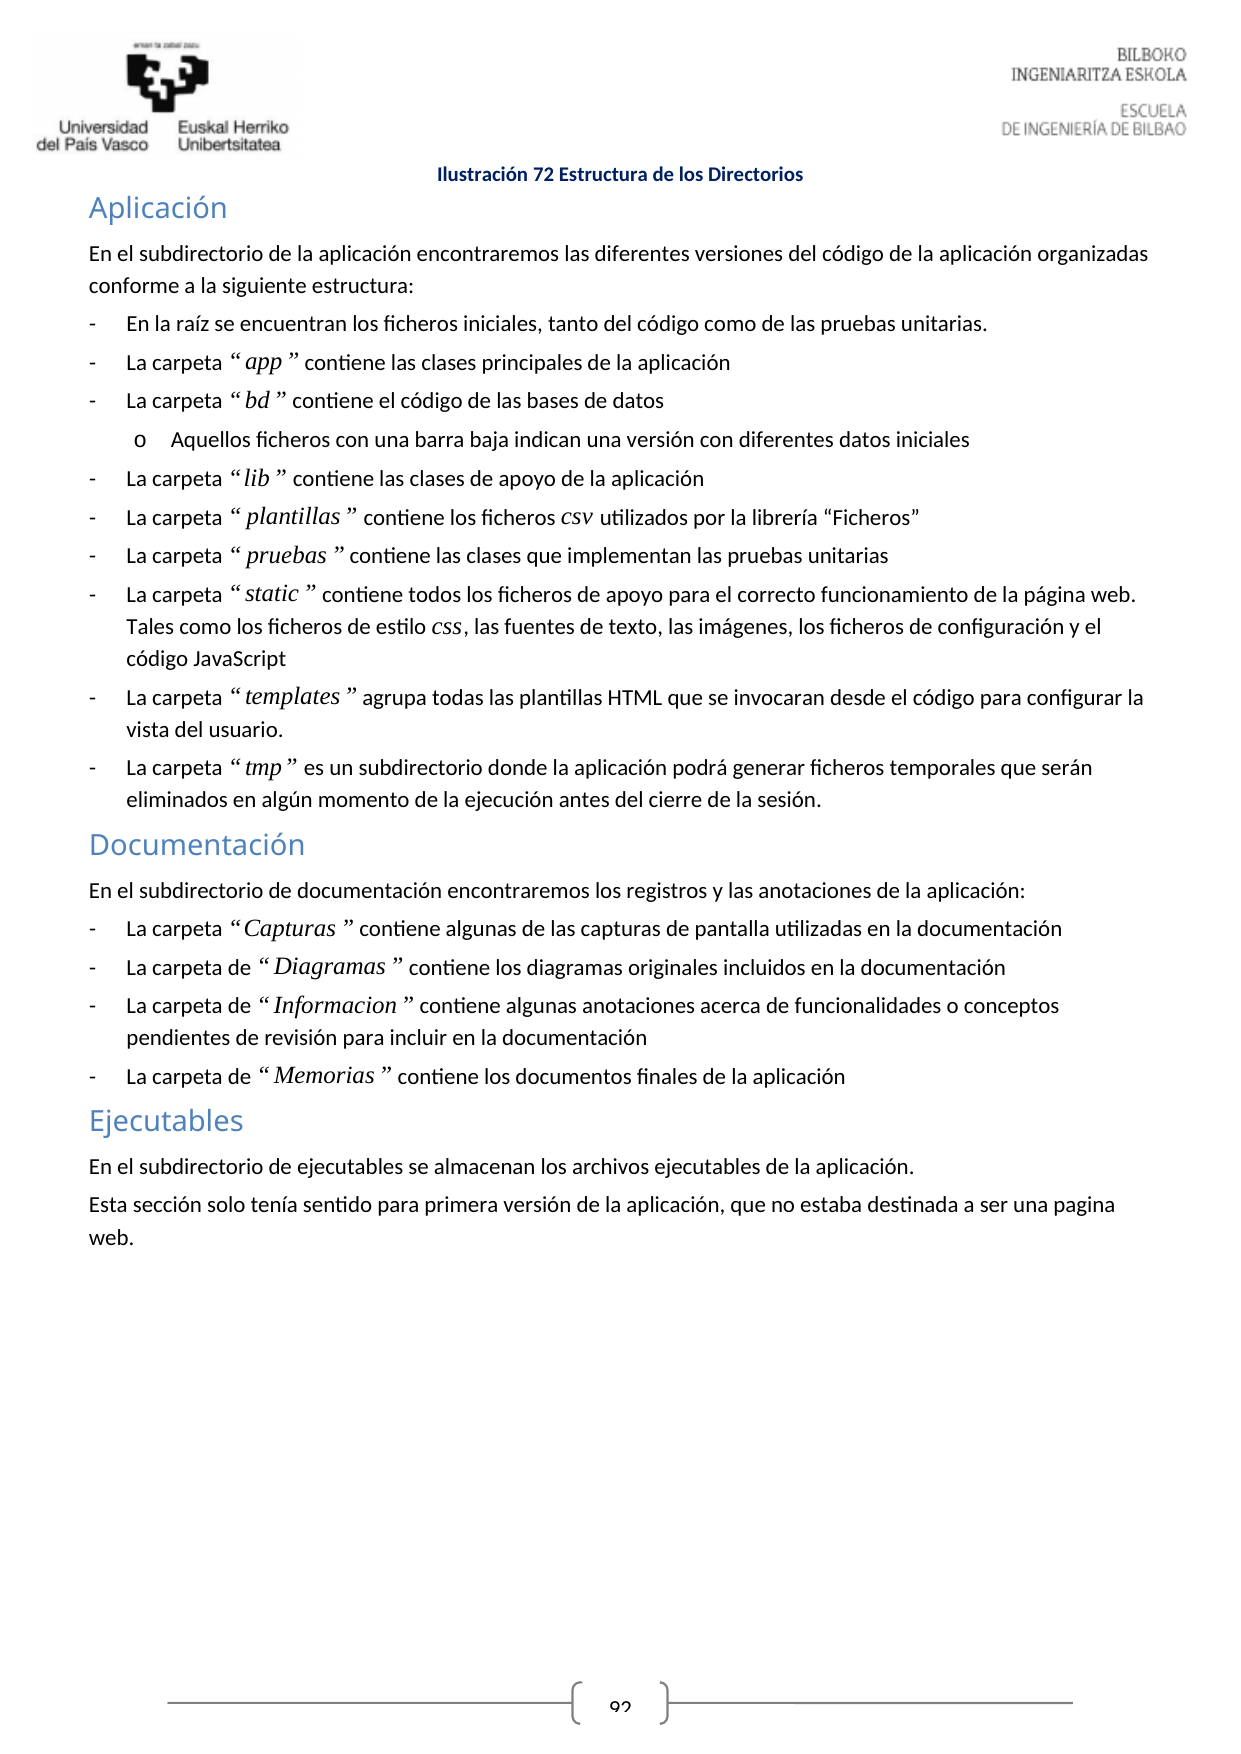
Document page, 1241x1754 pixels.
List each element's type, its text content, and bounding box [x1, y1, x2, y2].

list La carpeta contiene las clases que implementan las pruebas unitarias [89, 541, 1152, 569]
list La carpeta contiene todos los ficheros de apoyo para el correcto funcionamiento de la página web. Tales como los ficheros de estilo , las fuentes de texto, las imágenes, los ficheros de configuración y el código JavaScript [89, 580, 1152, 672]
list La carpeta es un subdirectorio donde la aplicación podrá generar ficheros temporales que serán eliminados en algún momento de la ejecución antes del cierre de la sesión. [89, 753, 1152, 813]
picture [29, 25, 1213, 162]
text En el subdirectorio de la aplicación encontraremos las diferentes versiones del código de la aplicación organizadas conforme a la siguiente estructura: [89, 239, 1152, 299]
text En el subdirectorio de ejecutables se almacenan los archivos ejecutables de la aplicación. [89, 1152, 1152, 1180]
list La carpeta de contiene los diagramas originales incluidos en la documentación [89, 953, 1152, 981]
list La carpeta contiene las clases principales de la aplicación [89, 348, 1152, 376]
list La carpeta de contiene los documentos finales de la aplicación [89, 1062, 1152, 1090]
list La carpeta contiene el código de las bases de datos [89, 386, 1152, 414]
text Esta sección solo tenía sentido para primera versión de la aplicación, que no estaba destinada a ser una pagina web. [89, 1191, 1152, 1251]
text En el subdirectorio de documentación encontraremos los registros y las anotaciones de la aplicación: [89, 876, 1152, 904]
list Aquellos ficheros con una barra baja indican una versión con diferentes datos iniciales [133, 425, 1152, 454]
subtitle Ejecutables [89, 1100, 1152, 1140]
list La carpeta de contiene algunas anotaciones acerca de funcionalidades o conceptos pendientes de revisión para incluir en la documentación [89, 991, 1152, 1051]
list La carpeta agrupa todas las plantillas HTML que se invocaran desde el código para configurar la vista del usuario. [89, 683, 1152, 743]
list La carpeta contiene las clases de apoyo de la aplicación [89, 464, 1152, 493]
list La carpeta contiene los ficheros utilizados por la librería “Ficheros” [89, 503, 1152, 531]
list La carpeta contiene algunas de las capturas de pantalla utilizadas en la documentación [89, 914, 1152, 942]
list En la raíz se encuentran los ficheros iniciales, tanto del código como de las pruebas unitarias. [89, 309, 1152, 337]
subtitle Documentación [89, 824, 1152, 864]
subtitle Aplicación [89, 187, 1152, 227]
